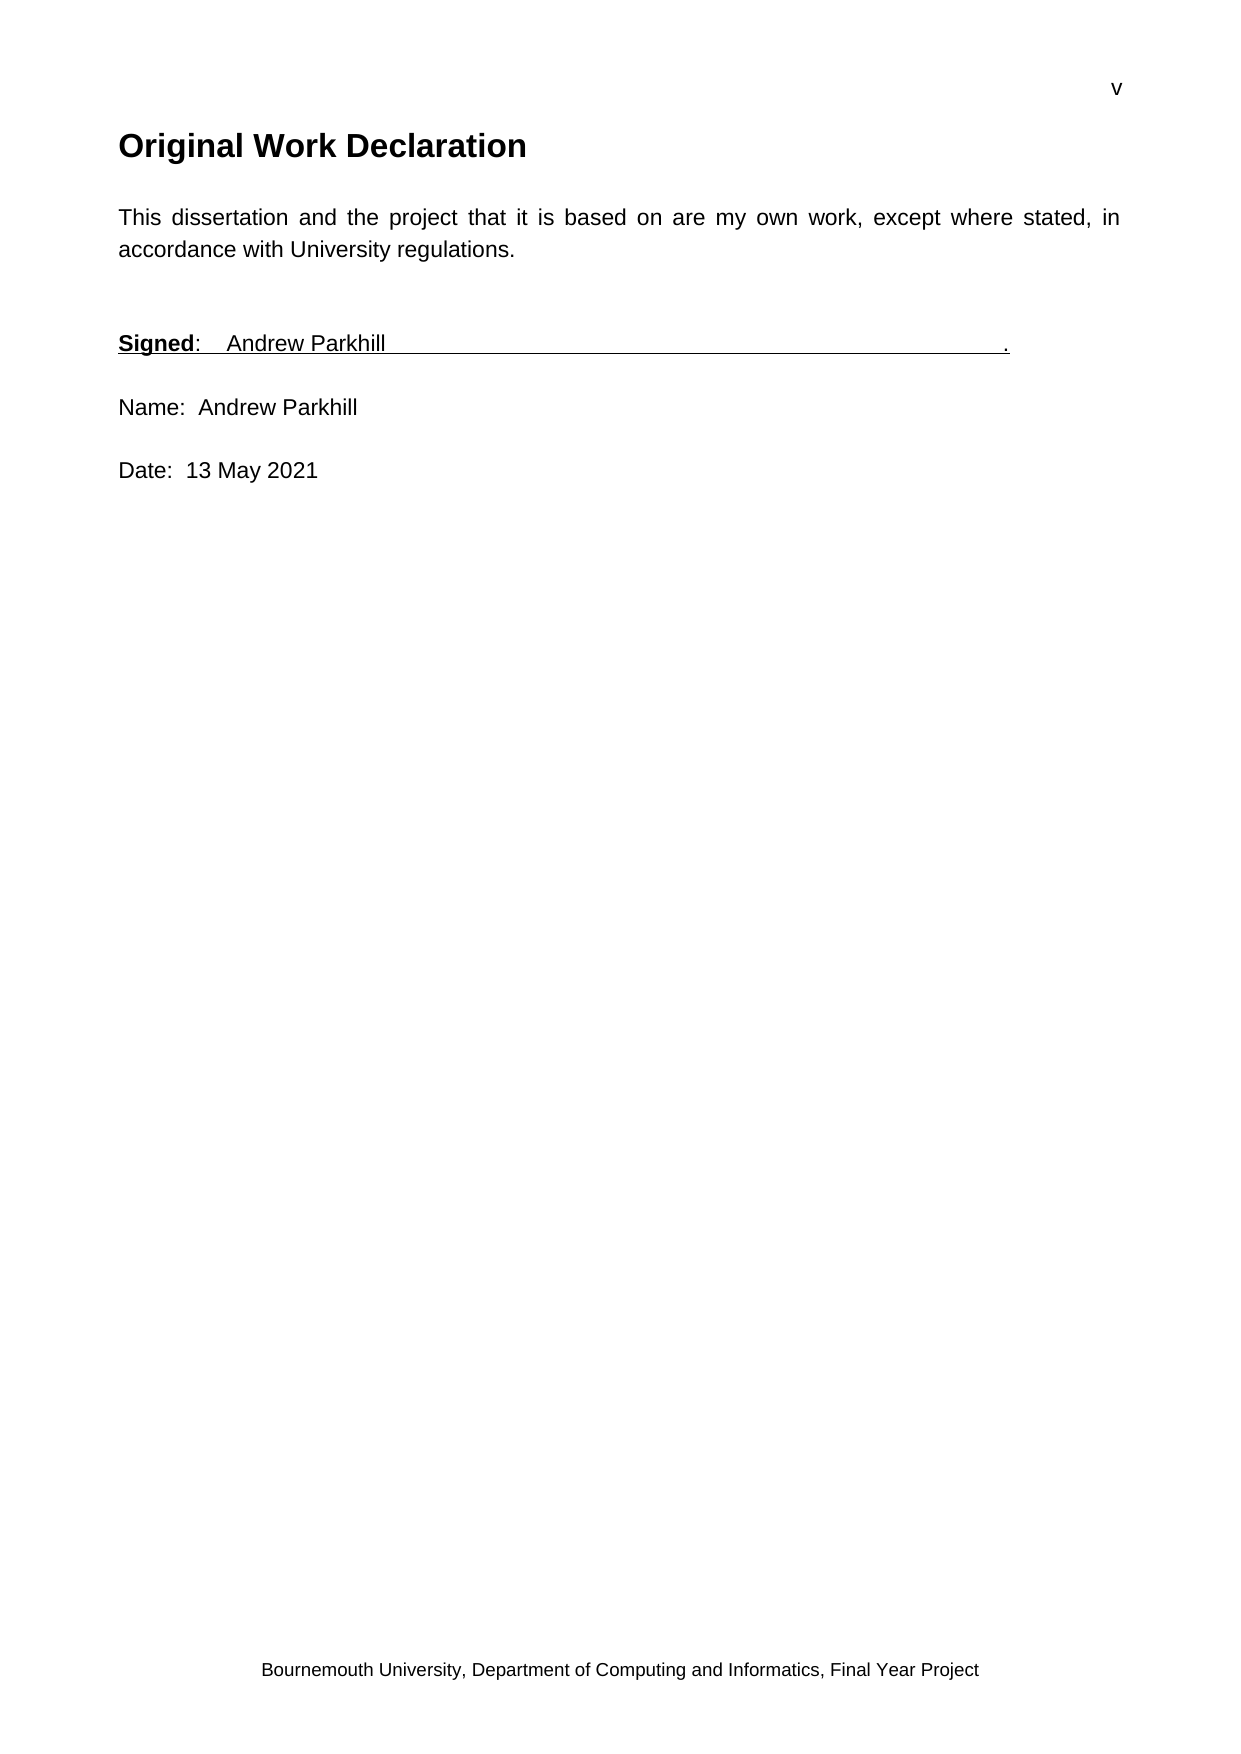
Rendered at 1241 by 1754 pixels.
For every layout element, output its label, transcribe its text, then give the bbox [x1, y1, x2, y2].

text Date: 13 May 2021 [118, 457, 1122, 483]
text This dissertation and the project that it is based on are my own work, except where stated, in accordance with University regulations. [118, 204, 1122, 262]
text Name: Andrew Parkhill [118, 393, 1122, 420]
text Original Work Declaration [118, 127, 1122, 165]
text Signed: Andrew Parkhill . [118, 330, 1122, 357]
